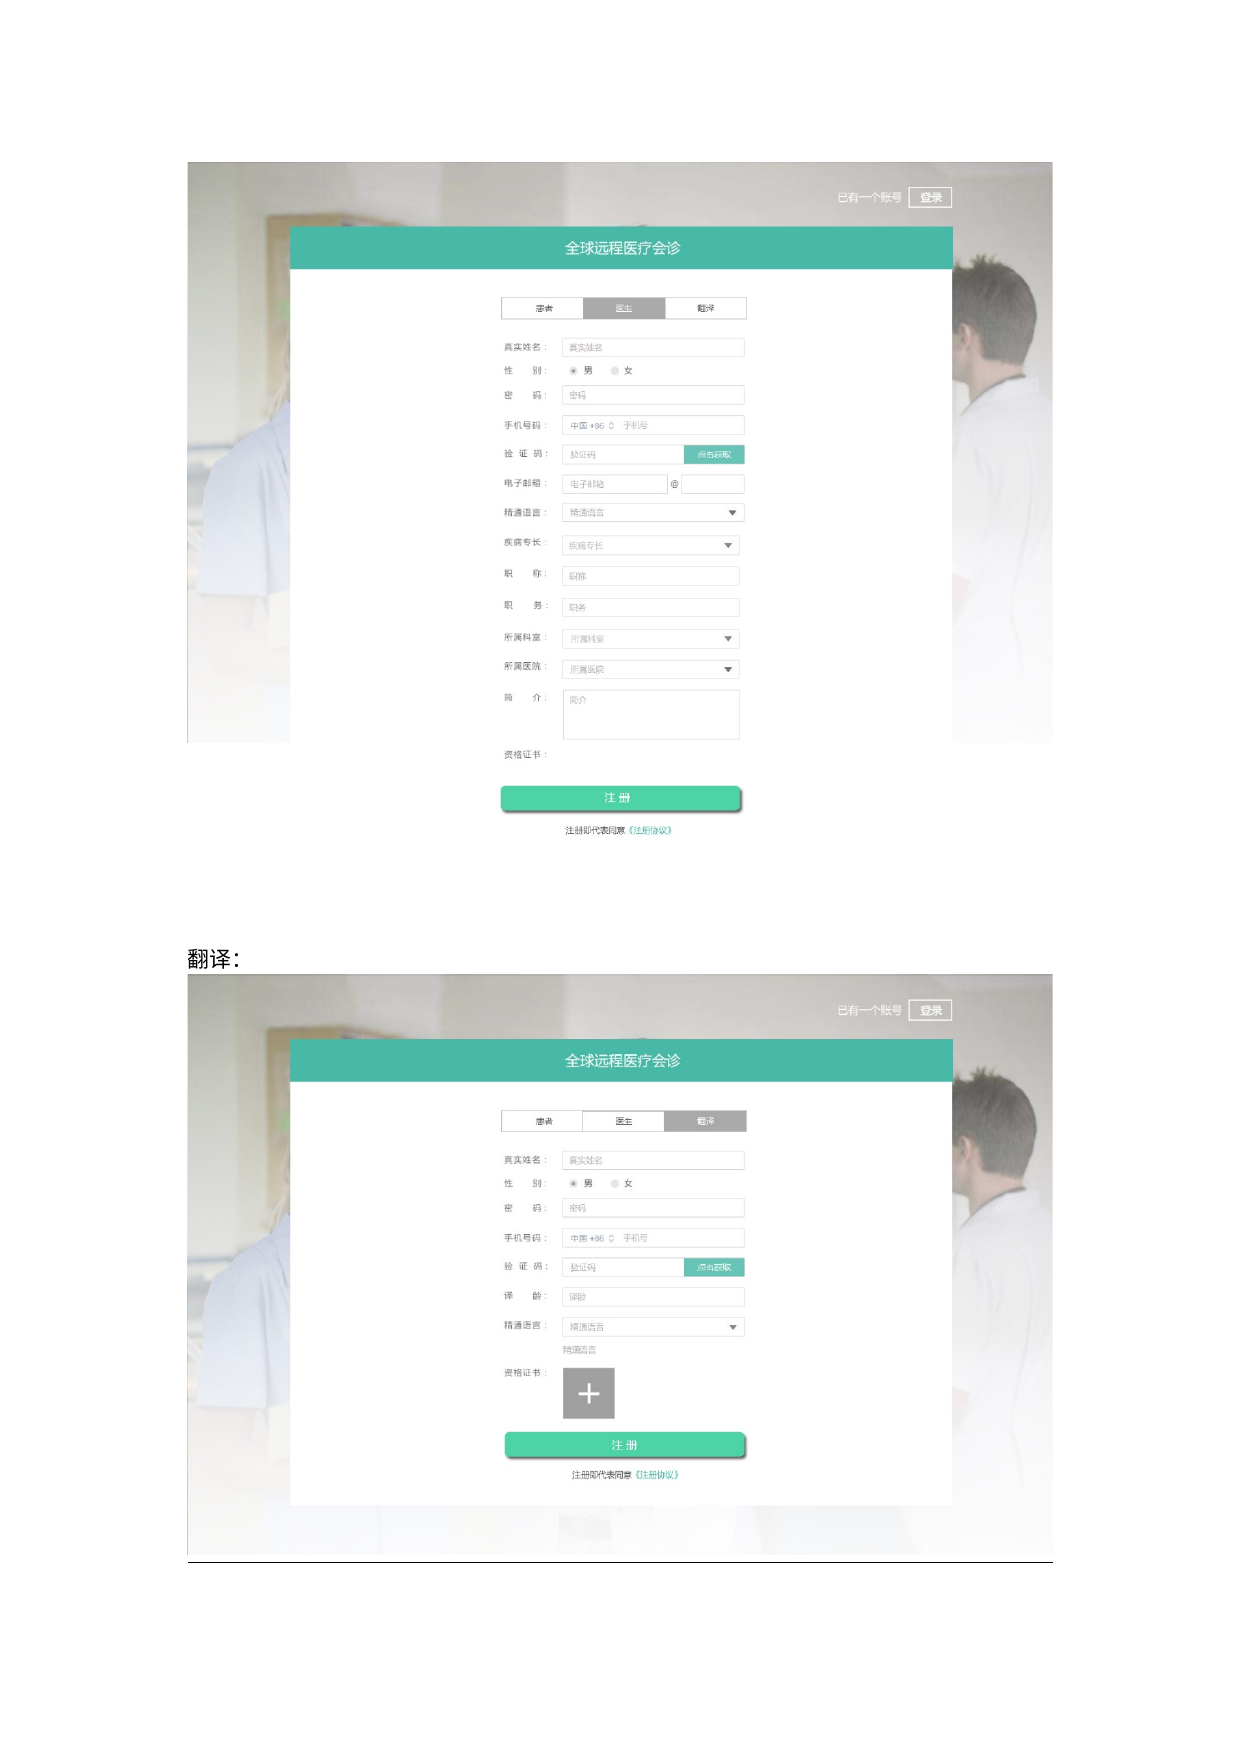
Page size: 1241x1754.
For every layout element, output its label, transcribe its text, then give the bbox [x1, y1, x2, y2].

picture [187, 162, 1053, 913]
text 翻译： [187, 942, 1053, 974]
picture [187, 974, 1053, 1555]
